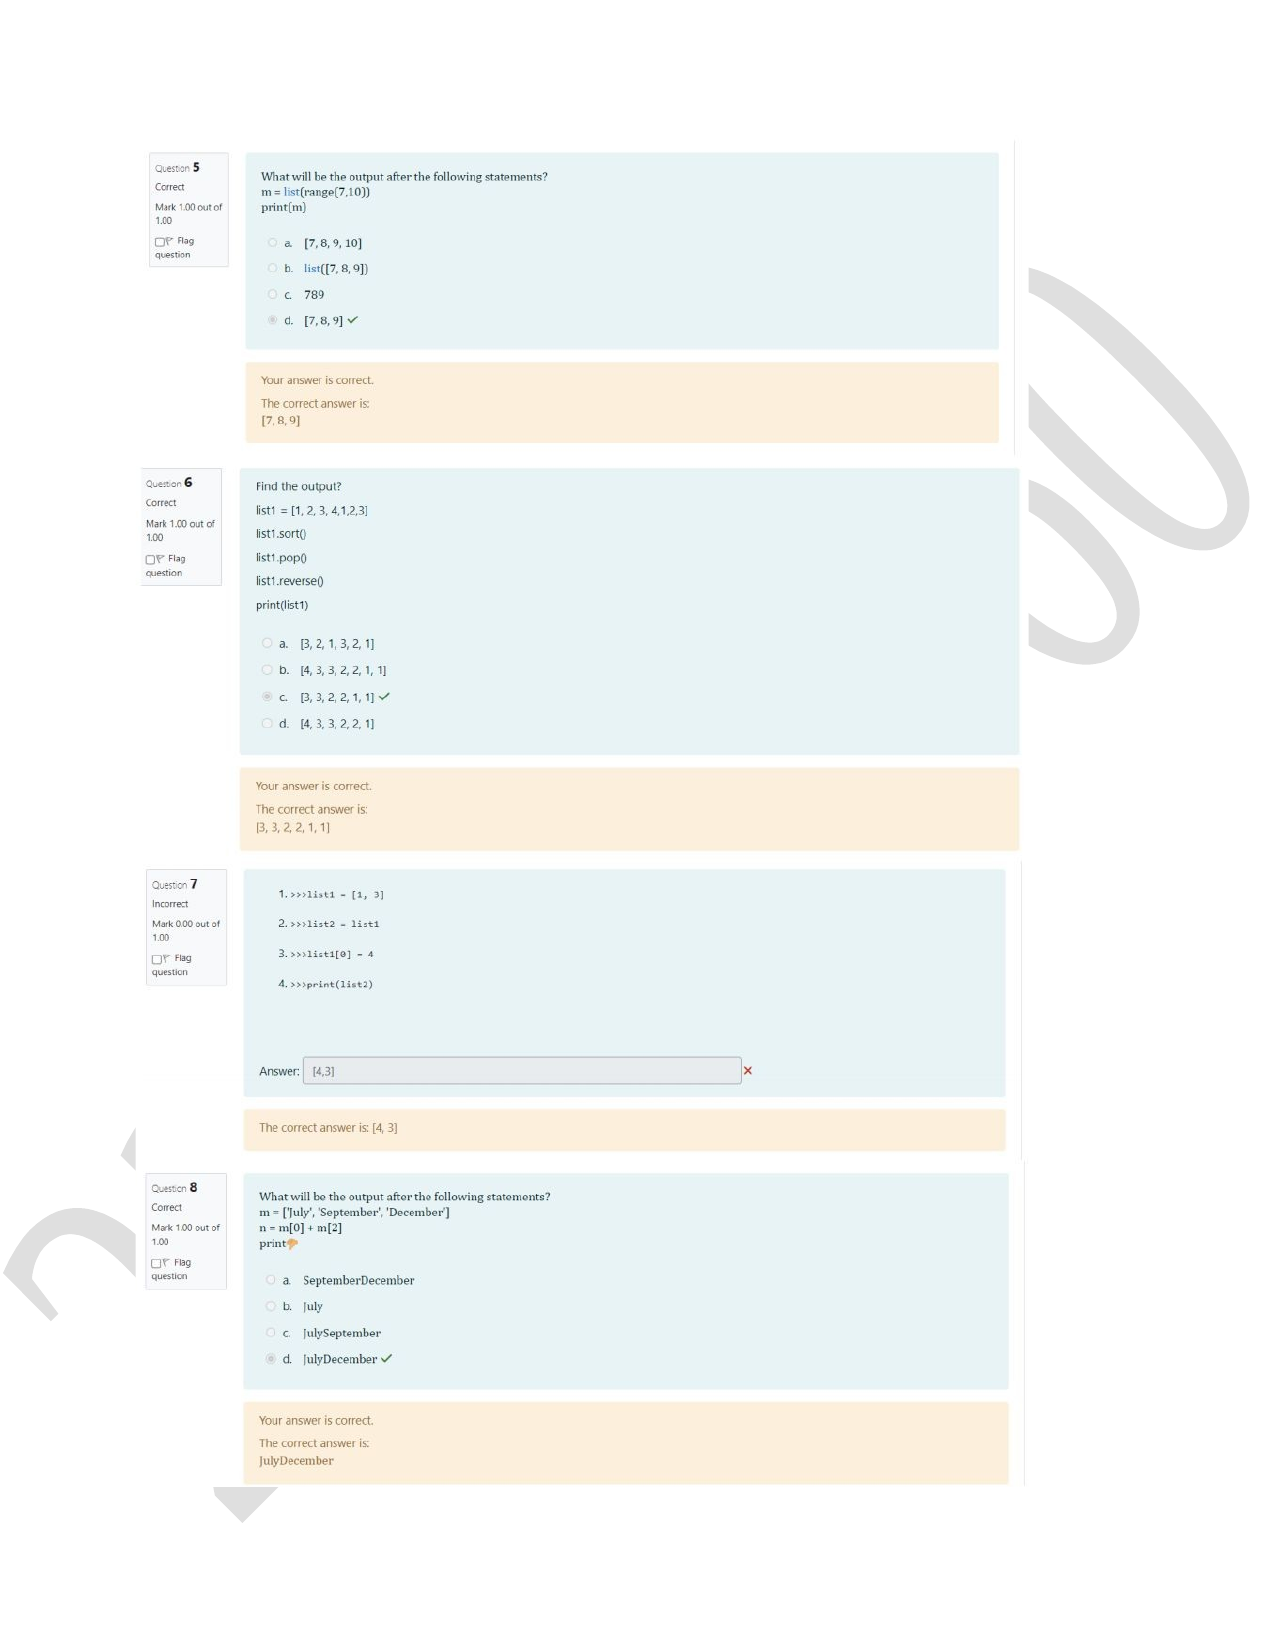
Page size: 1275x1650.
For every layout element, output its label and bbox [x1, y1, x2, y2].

picture [135, 135, 1029, 1487]
